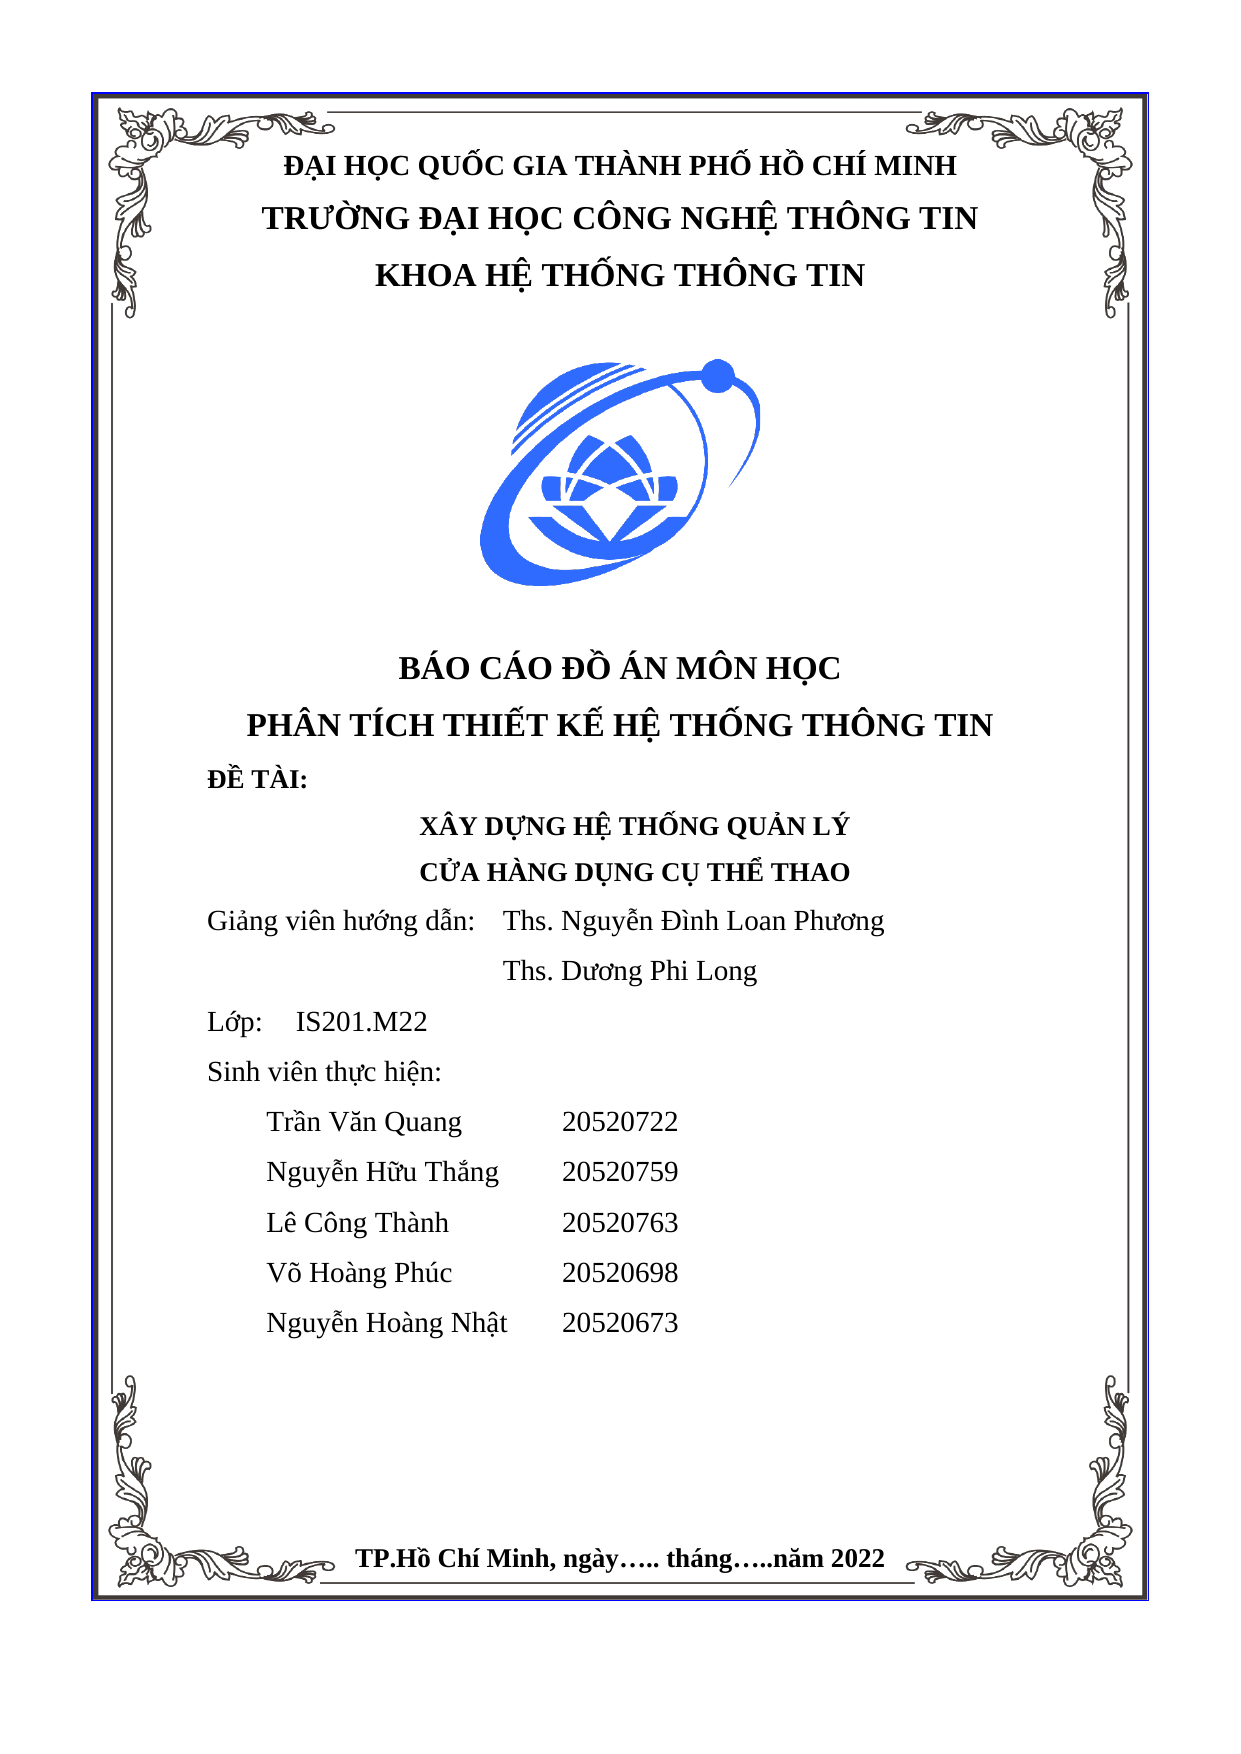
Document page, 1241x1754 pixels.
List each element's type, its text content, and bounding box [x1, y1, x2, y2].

text Trần Văn Quang 20520722 [207, 1104, 1063, 1138]
text Nguyễn Hữu Thắng 20520759 [236, 1154, 1063, 1188]
text CỬA HÀNG DỤNG CỤ THỂ THAO [207, 856, 1063, 887]
text TRƯỜNG ĐẠI HỌC CÔNG NGHỆ THÔNG TIN [177, 198, 1063, 236]
text Sinh viên thực hiện: [207, 1054, 1063, 1087]
text ĐỀ TÀI: [207, 763, 1063, 794]
text ĐẠI HỌC QUỐC GIA THÀNH PHỐ HỒ CHÍ MINH [177, 148, 1063, 181]
text PHÂN TÍCH THIẾT KẾ HỆ THỐNG THÔNG TIN [177, 706, 1063, 744]
text Võ Hoàng Phúc 20520698 [207, 1255, 1063, 1289]
text Lớp: IS201.M22 [207, 1004, 1063, 1037]
text Lê Công Thành 20520763 [207, 1205, 1063, 1238]
text XÂY DỰNG HỆ THỐNG QUẢN LÝ [207, 810, 1063, 841]
text TP.Hồ Chí Minh, ngày….. tháng…..năm 2022 [325, 1542, 1063, 1574]
text Ths. Dương Phi Long [207, 953, 1063, 987]
picture [480, 359, 761, 586]
text Giảng viên hướng dẫn: Ths. Nguyễn Đình Loan Phương [207, 903, 1063, 937]
text Nguyễn Hoàng Nhật 20520673 [207, 1306, 1063, 1339]
text BÁO CÁO ĐỒ ÁN MÔN HỌC [177, 648, 1063, 686]
text KHOA HỆ THỐNG THÔNG TIN [177, 256, 1063, 294]
